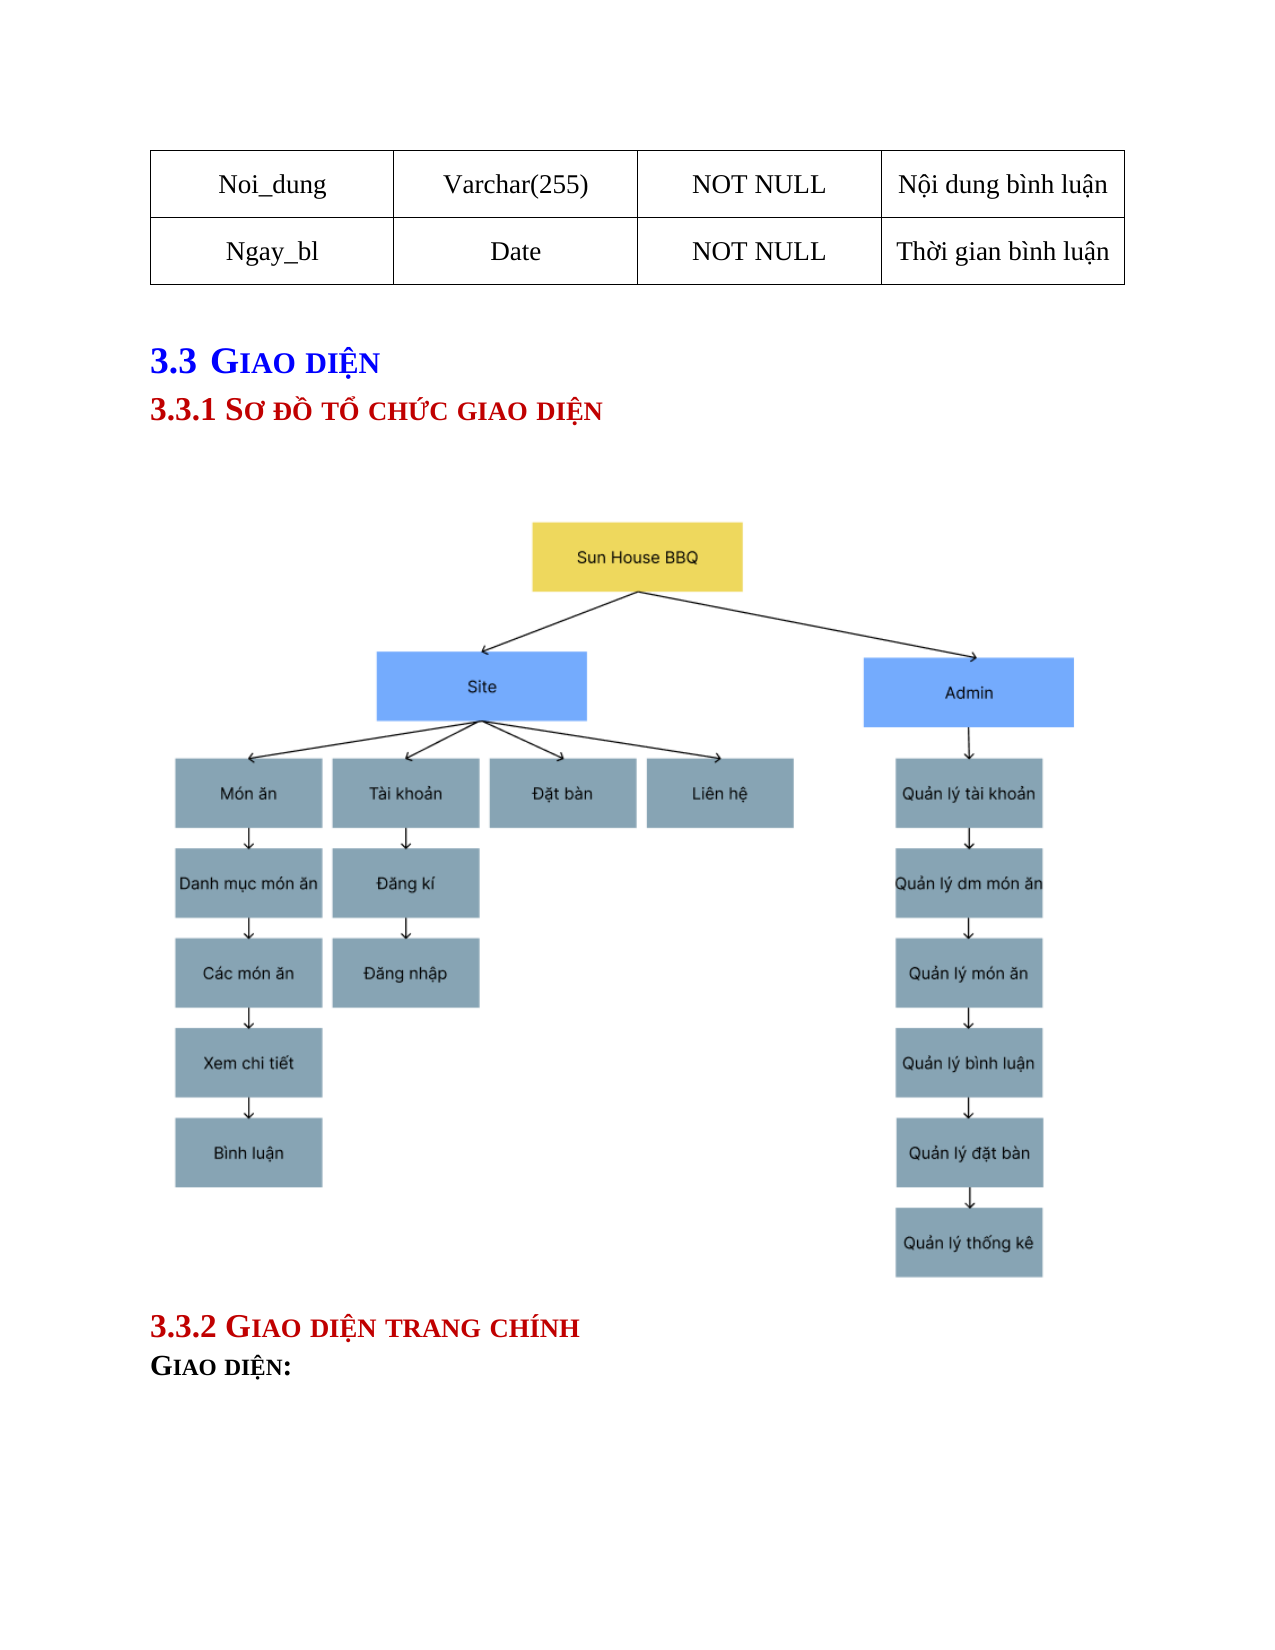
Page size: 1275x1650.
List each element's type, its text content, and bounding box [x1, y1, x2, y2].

table_cell NOT NULL [638, 218, 881, 284]
subtitle Sơ đồ tổ chức giao diện [150, 389, 1125, 427]
picture [150, 482, 1125, 1288]
table_cell NOT NULL [638, 151, 881, 217]
table_cell Noi_dung [151, 151, 393, 217]
table_cell Date [394, 218, 637, 284]
table_cell Thời gian bình luận [882, 218, 1124, 284]
subtitle Giao diện [150, 338, 1125, 381]
subtitle Giao diện trang chính [150, 1307, 1125, 1345]
table_cell Varchar(255) [394, 151, 637, 217]
table_cell Nội dung bình luận [882, 151, 1124, 217]
text Giao diện: [150, 1348, 1125, 1382]
table_cell Ngay_bl [151, 218, 393, 284]
